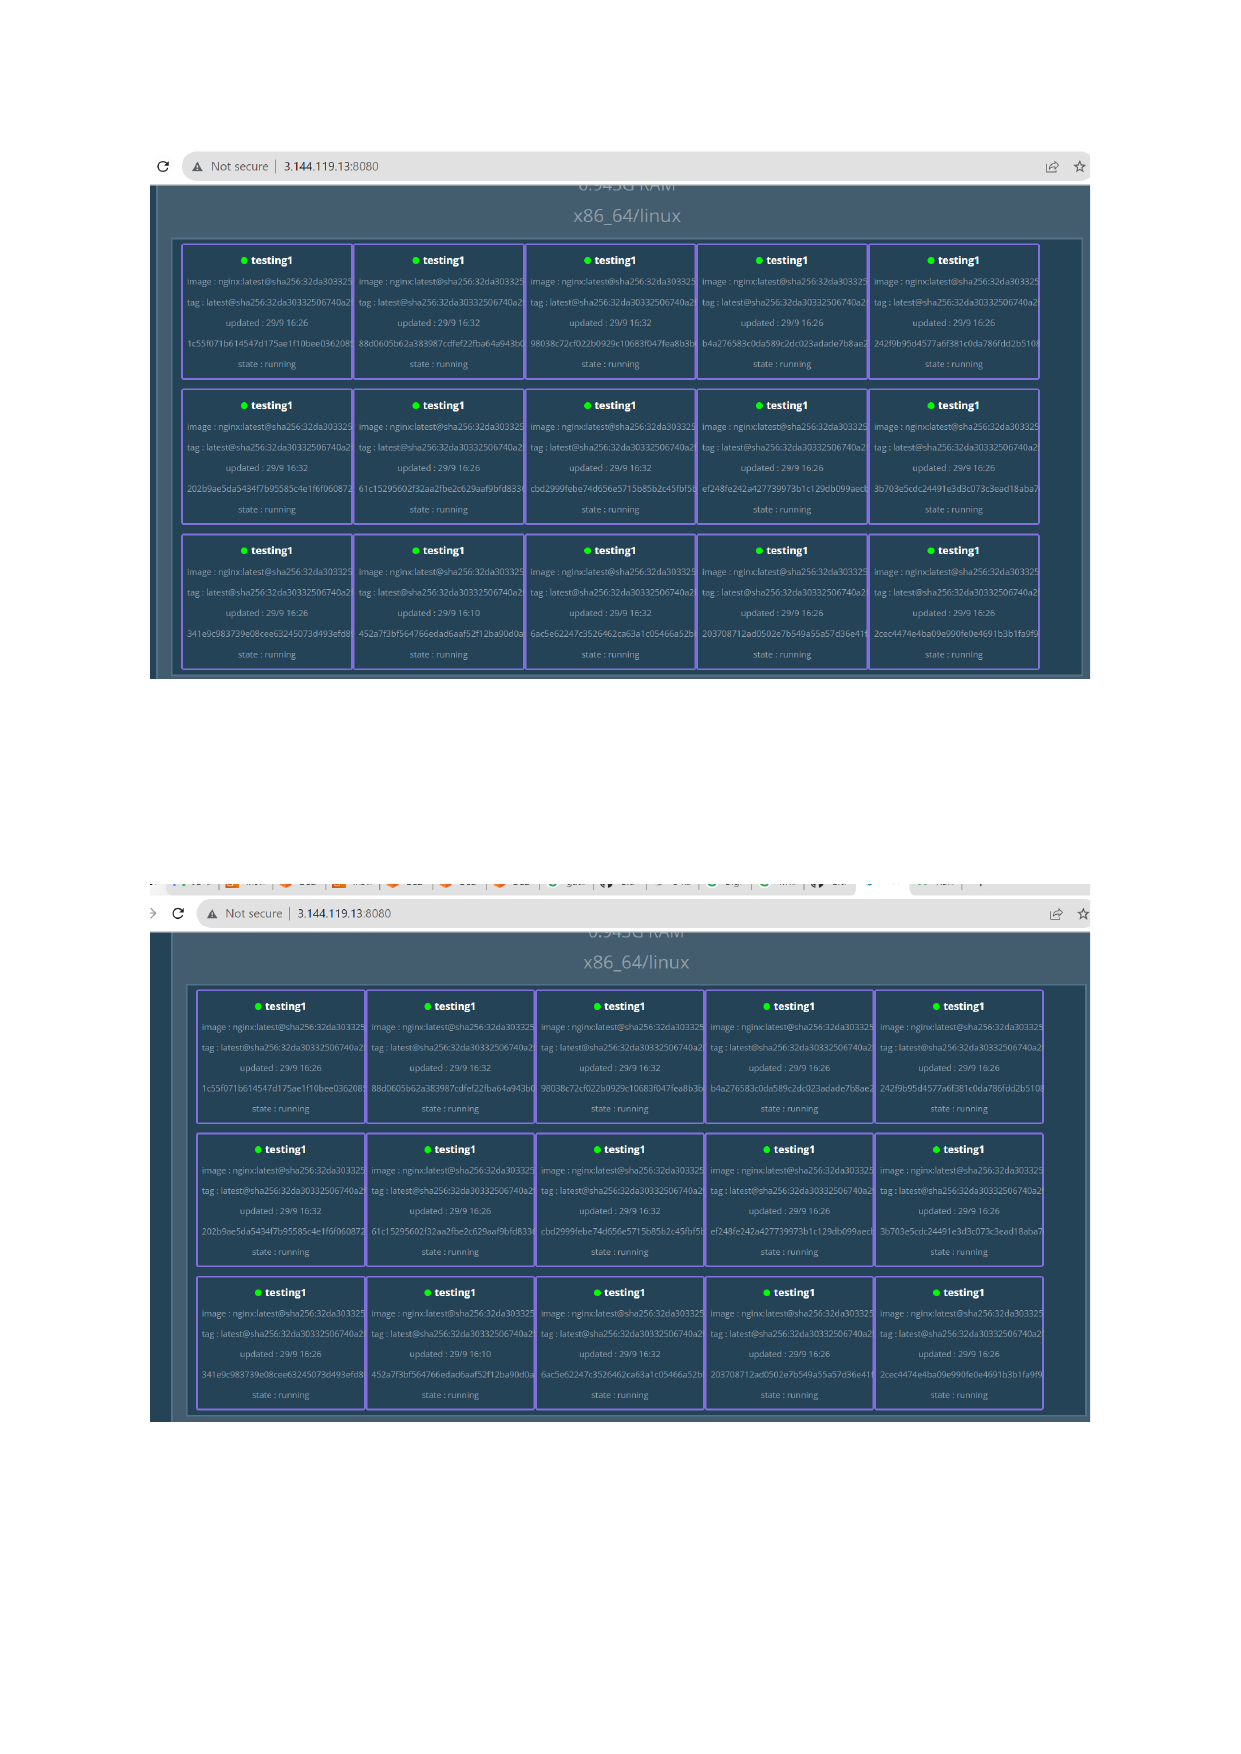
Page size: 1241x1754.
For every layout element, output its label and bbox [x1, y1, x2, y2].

picture [150, 884, 1091, 1422]
picture [150, 150, 1091, 679]
